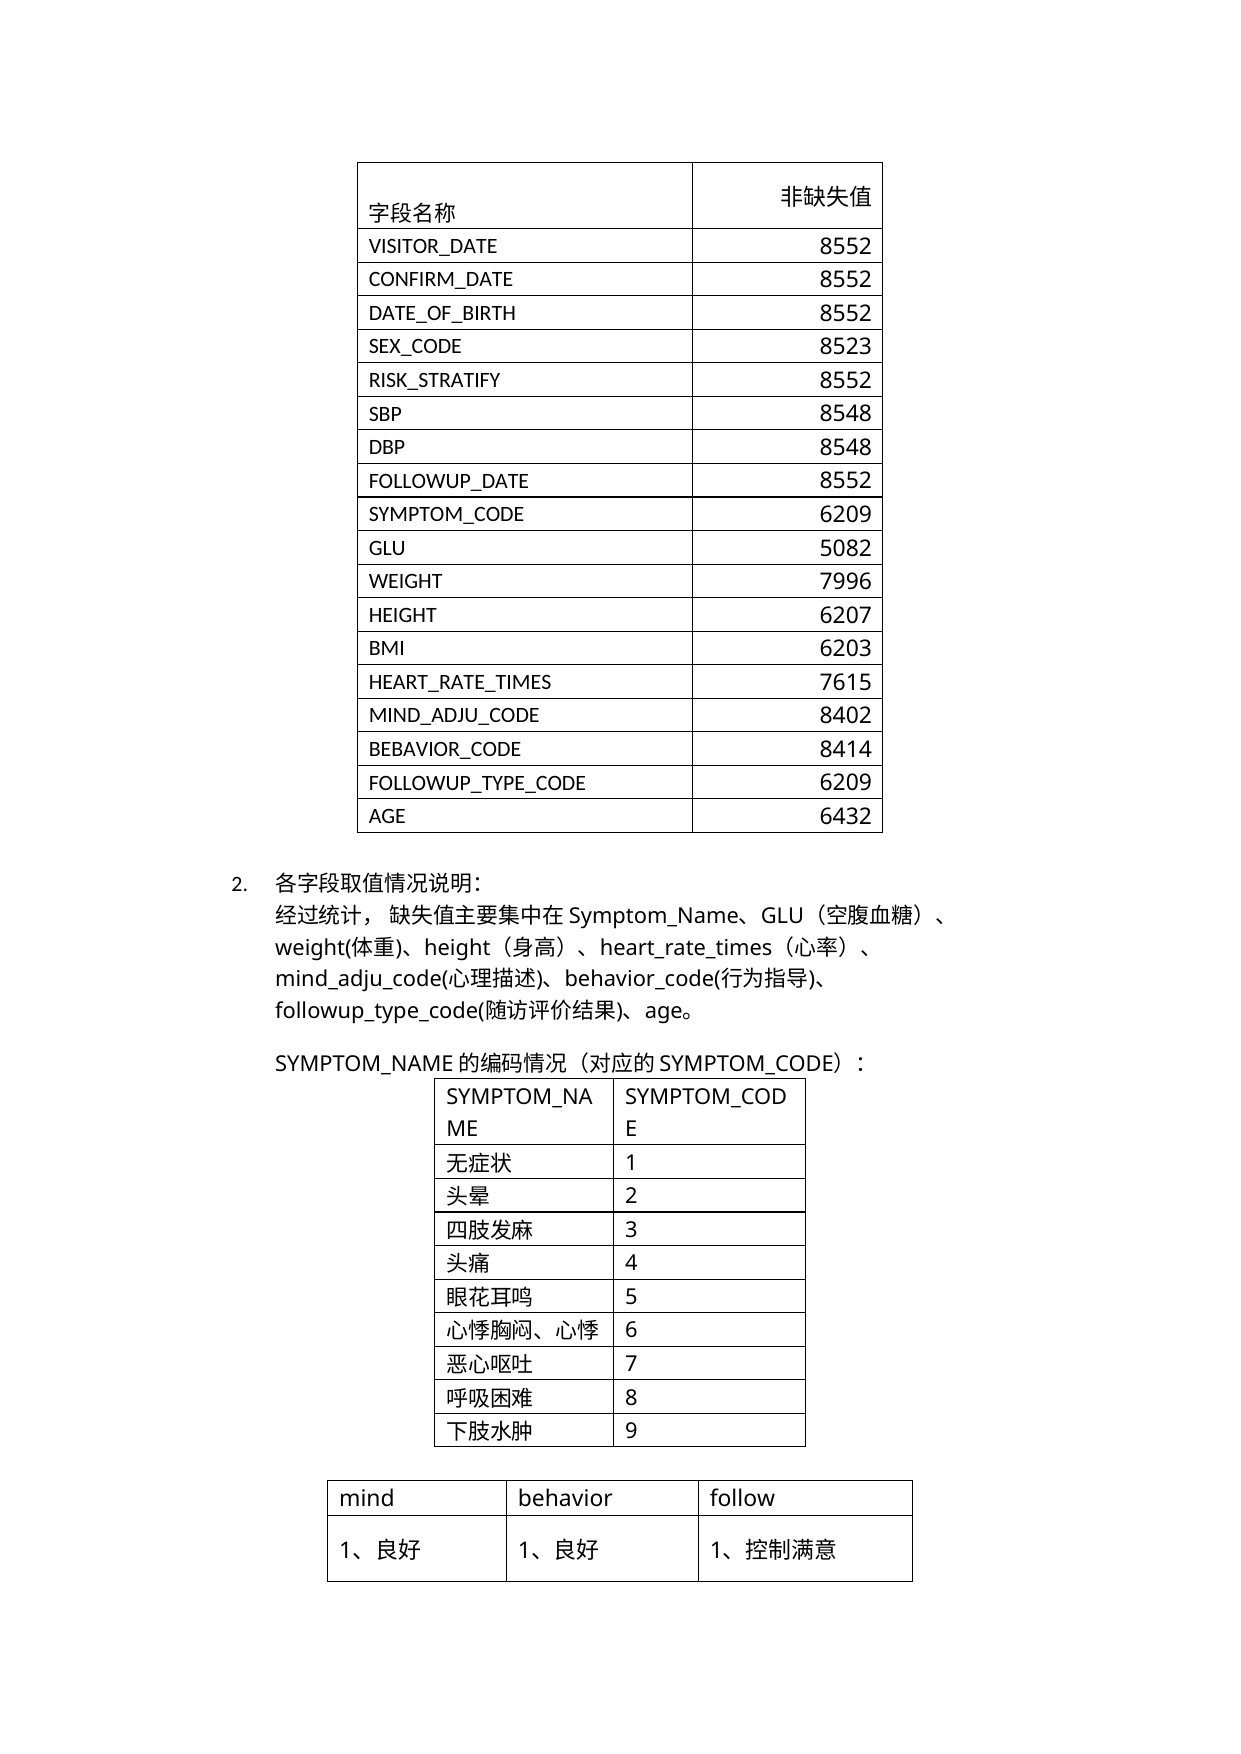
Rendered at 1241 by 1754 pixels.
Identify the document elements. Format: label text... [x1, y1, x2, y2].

table_cell 头晕 [435, 1179, 613, 1211]
table_cell VISITOR_DATE [358, 229, 692, 262]
table_cell FOLLOWUP_DATE [358, 464, 692, 496]
table_cell HEIGHT [358, 598, 692, 631]
table_cell 8548 [693, 397, 882, 429]
table_cell 眼花耳鸣 [435, 1280, 613, 1312]
table_cell 8552 [693, 363, 882, 396]
table_cell BEBAVIOR_CODE [358, 732, 692, 765]
table_cell 1、控制满意 [699, 1516, 912, 1581]
table_cell 心悸胸闷、心悸 [435, 1313, 613, 1346]
table_cell AGE [358, 799, 692, 832]
table_cell 4 [614, 1246, 805, 1278]
table_cell 2 [614, 1179, 805, 1211]
table_cell 下肢水肿 [435, 1414, 613, 1446]
table_cell 6203 [693, 632, 882, 664]
table_cell 1、良好 [507, 1516, 698, 1581]
table_cell 6 [614, 1313, 805, 1346]
table_cell 8552 [693, 296, 882, 329]
table_cell 1、良好 [328, 1516, 506, 1581]
table_cell MIND_ADJU_CODE [358, 699, 692, 731]
table_cell HEART_RATE_TIMES [358, 665, 692, 698]
table_cell 8 [614, 1380, 805, 1413]
table_cell 6432 [693, 799, 882, 832]
table_header SYMPTOM_CODE [614, 1079, 805, 1144]
list 各字段取值情况说明： [231, 865, 1053, 898]
table_cell 8552 [693, 229, 882, 262]
table_cell 5 [614, 1280, 805, 1312]
table_cell 6207 [693, 598, 882, 631]
table_cell RISK_STRATIFY [358, 363, 692, 396]
table_cell 恶心呕吐 [435, 1347, 613, 1379]
table_header mind [328, 1481, 506, 1515]
table_cell SYMPTOM_CODE [358, 498, 692, 530]
table_cell 7615 [693, 665, 882, 698]
table_header SYMPTOM_NAME [435, 1079, 613, 1144]
text SYMPTOM_NAME的编码情况（对应的SYMPTOM_CODE）： [231, 1046, 1053, 1078]
table_cell 9 [614, 1414, 805, 1446]
table_cell 8523 [693, 330, 882, 362]
table_cell SEX_CODE [358, 330, 692, 362]
table_cell SBP [358, 397, 692, 429]
table_cell 6209 [693, 766, 882, 798]
table_cell 无症状 [435, 1145, 613, 1178]
table_header 非缺失值 [693, 163, 882, 228]
table_cell 8552 [693, 464, 882, 496]
table_cell BMI [358, 632, 692, 664]
table_header behavior [507, 1481, 698, 1515]
table_cell 5082 [693, 531, 882, 563]
table_header 字段名称 [358, 163, 692, 228]
table_cell 7 [614, 1347, 805, 1379]
table_cell 四肢发麻 [435, 1213, 613, 1245]
table_header follow [699, 1481, 912, 1515]
table_cell 7996 [693, 565, 882, 597]
table_cell DBP [358, 430, 692, 463]
table_cell FOLLOWUP_TYPE_CODE [358, 766, 692, 798]
table_cell 8548 [693, 430, 882, 463]
table_cell 8552 [693, 263, 882, 295]
table_cell 8402 [693, 699, 882, 731]
table_cell 1 [614, 1145, 805, 1178]
table_cell 6209 [693, 498, 882, 530]
table_cell 8414 [693, 732, 882, 765]
table_cell 头痛 [435, 1246, 613, 1278]
table_cell GLU [358, 531, 692, 563]
list 经过统计， 缺失值主要集中在Symptom_Name、GLU（空腹血糖）、weight(体重)、height（身高）、heart_rate_times（心率）、mind_adju_code(心理描述)、behavior_code(行为指导)、followup_type_code(随访评价结果)、age。 [275, 898, 1053, 1025]
table_cell WEIGHT [358, 565, 692, 597]
table_cell 呼吸困难 [435, 1380, 613, 1413]
table_cell CONFIRM_DATE [358, 263, 692, 295]
table_cell 3 [614, 1213, 805, 1245]
table_cell DATE_OF_BIRTH [358, 296, 692, 329]
